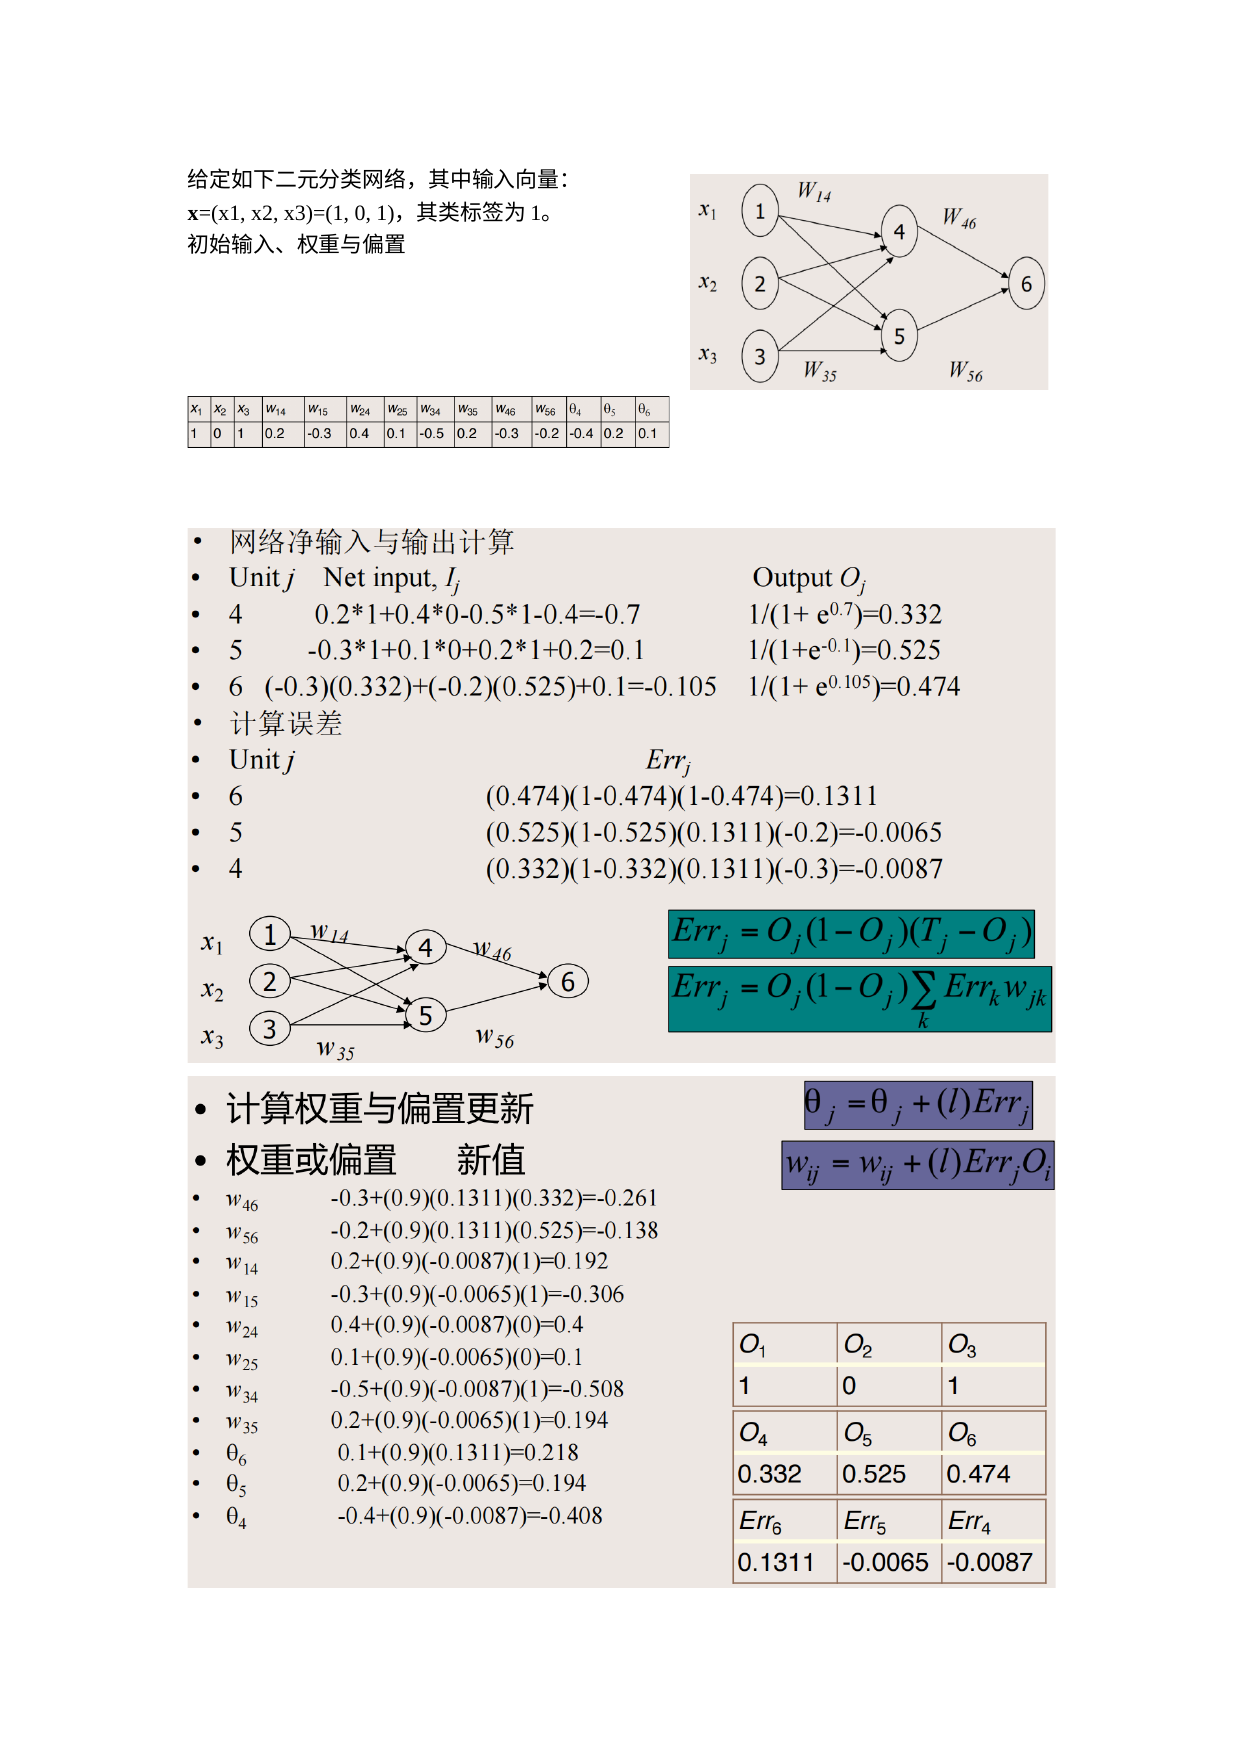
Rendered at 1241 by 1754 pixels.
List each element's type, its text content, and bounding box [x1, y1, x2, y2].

text x=(x1, x2, x3)=(1, 0, 1)，其类标签为1。 [187, 194, 690, 227]
picture [187, 396, 670, 448]
text 初始输入、权重与偏置 [187, 227, 690, 259]
picture [187, 1076, 1056, 1588]
text 给定如下二元分类网络，其中输入向量： [187, 162, 1053, 194]
picture [690, 174, 1049, 390]
picture [187, 528, 1056, 1063]
